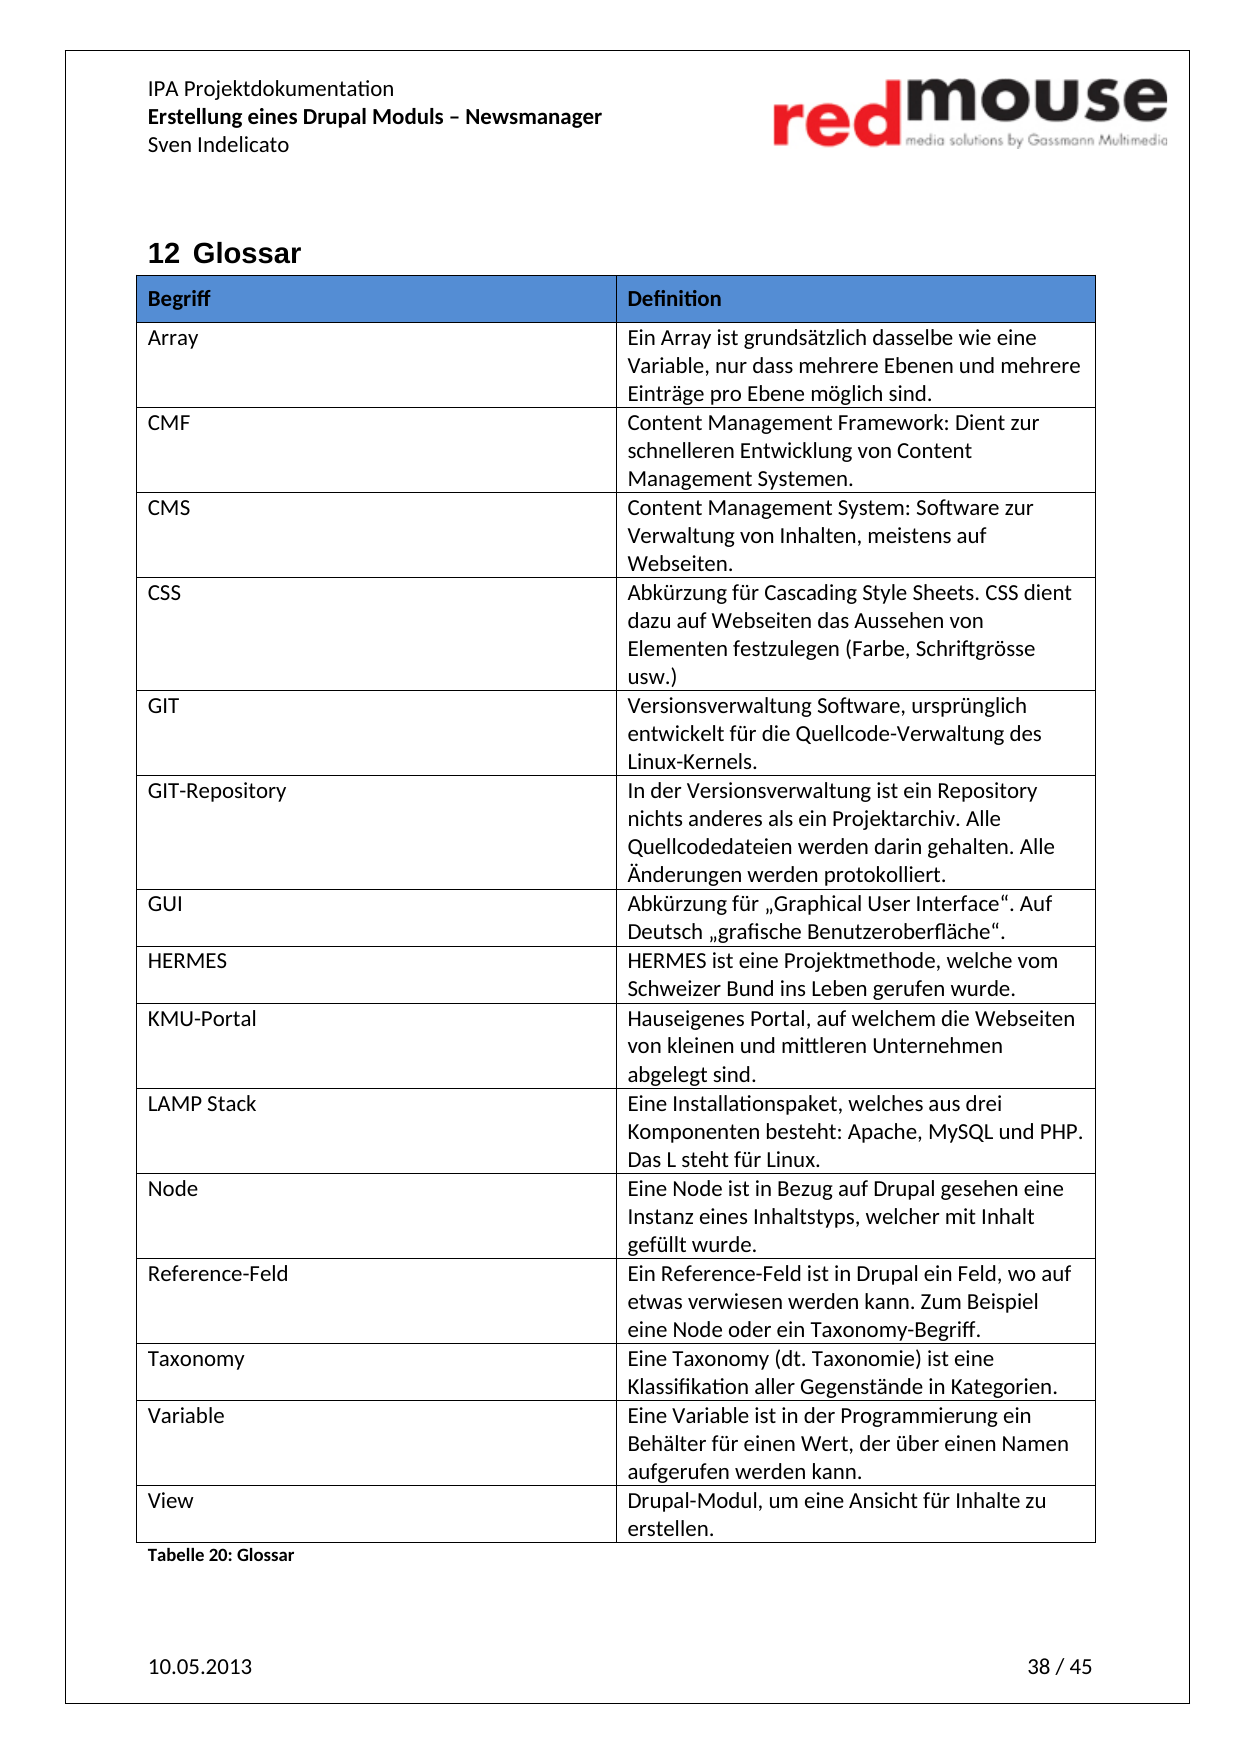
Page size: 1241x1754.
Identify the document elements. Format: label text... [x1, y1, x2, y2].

table_cell Eine Node ist in Bezug auf Drupal gesehen eine Instanz eines Inhaltstyps, welcher mit Inhalt gefüllt wurde. [617, 1174, 1095, 1258]
table_cell GIT-Repository [137, 776, 616, 888]
table_cell CSS [137, 578, 616, 690]
table_header Begriff [137, 276, 616, 322]
table_cell HERMES [137, 947, 616, 1003]
table_cell Ein Reference-Feld ist in Drupal ein Feld, wo auf etwas verwiesen werden kann. Zum Beispiel eine Node oder ein Taxonomy-Begriff. [617, 1259, 1095, 1343]
table_cell Abkürzung für Cascading Style Sheets. CSS dient dazu auf Webseiten das Aussehen von Elementen festzulegen (Farbe, Schriftgrösse usw.) [617, 578, 1095, 690]
table_cell Taxonomy [137, 1344, 616, 1400]
table_cell KMU-Portal [137, 1004, 616, 1088]
table_cell GUI [137, 890, 616, 946]
table_cell Hauseigenes Portal, auf welchem die Webseiten von kleinen und mittleren Unternehmen abgelegt sind. [617, 1004, 1095, 1088]
table_cell CMF [137, 408, 616, 492]
table_cell Array [137, 323, 616, 407]
table_cell Eine Variable ist in der Programmierung ein Behälter für einen Wert, der über einen Namen aufgerufen werden kann. [617, 1401, 1095, 1485]
table_cell Ein Array ist grundsätzlich dasselbe wie eine Variable, nur dass mehrere Ebenen und mehrere Einträge pro Ebene möglich sind. [617, 323, 1095, 407]
table_cell CMS [137, 493, 616, 577]
table_cell LAMP Stack [137, 1089, 616, 1173]
picture [773, 78, 1168, 149]
table_cell HERMES ist eine Projektmethode, welche vom Schweizer Bund ins Leben gerufen wurde. [617, 947, 1095, 1003]
table_cell In der Versionsverwaltung ist ein Repository nichts anderes als ein Projektarchiv. Alle Quellcodedateien werden darin gehalten. Alle Änderungen werden protokolliert. [617, 776, 1095, 888]
table_cell Content Management System: Software zur Verwaltung von Inhalten, meistens auf Webseiten. [617, 493, 1095, 577]
text Tabelle 20: Glossar [148, 1543, 1093, 1566]
table_cell Drupal-Modul, um eine Ansicht für Inhalte zu erstellen. [617, 1486, 1095, 1542]
table_cell Content Management Framework: Dient zur schnelleren Entwicklung von Content Management Systemen. [617, 408, 1095, 492]
table_header Definition [617, 276, 1095, 322]
table_cell Eine Installationspaket, welches aus drei Komponenten besteht: Apache, MySQL und PHP. Das L steht für Linux. [617, 1089, 1095, 1173]
subtitle Glossar [148, 236, 1093, 269]
table_cell GIT [137, 691, 616, 775]
table_cell View [137, 1486, 616, 1542]
table_cell Eine Taxonomy (dt. Taxonomie) ist eine Klassifikation aller Gegenstände in Kategorien. [617, 1344, 1095, 1400]
table_cell Node [137, 1174, 616, 1258]
table_cell Reference-Feld [137, 1259, 616, 1343]
table_cell Variable [137, 1401, 616, 1485]
table_cell Versionsverwaltung Software, ursprünglich entwickelt für die Quellcode-Verwaltung des Linux-Kernels. [617, 691, 1095, 775]
table_cell Abkürzung für „Graphical User Interface“. Auf Deutsch „grafische Benutzeroberfläche“. [617, 890, 1095, 946]
